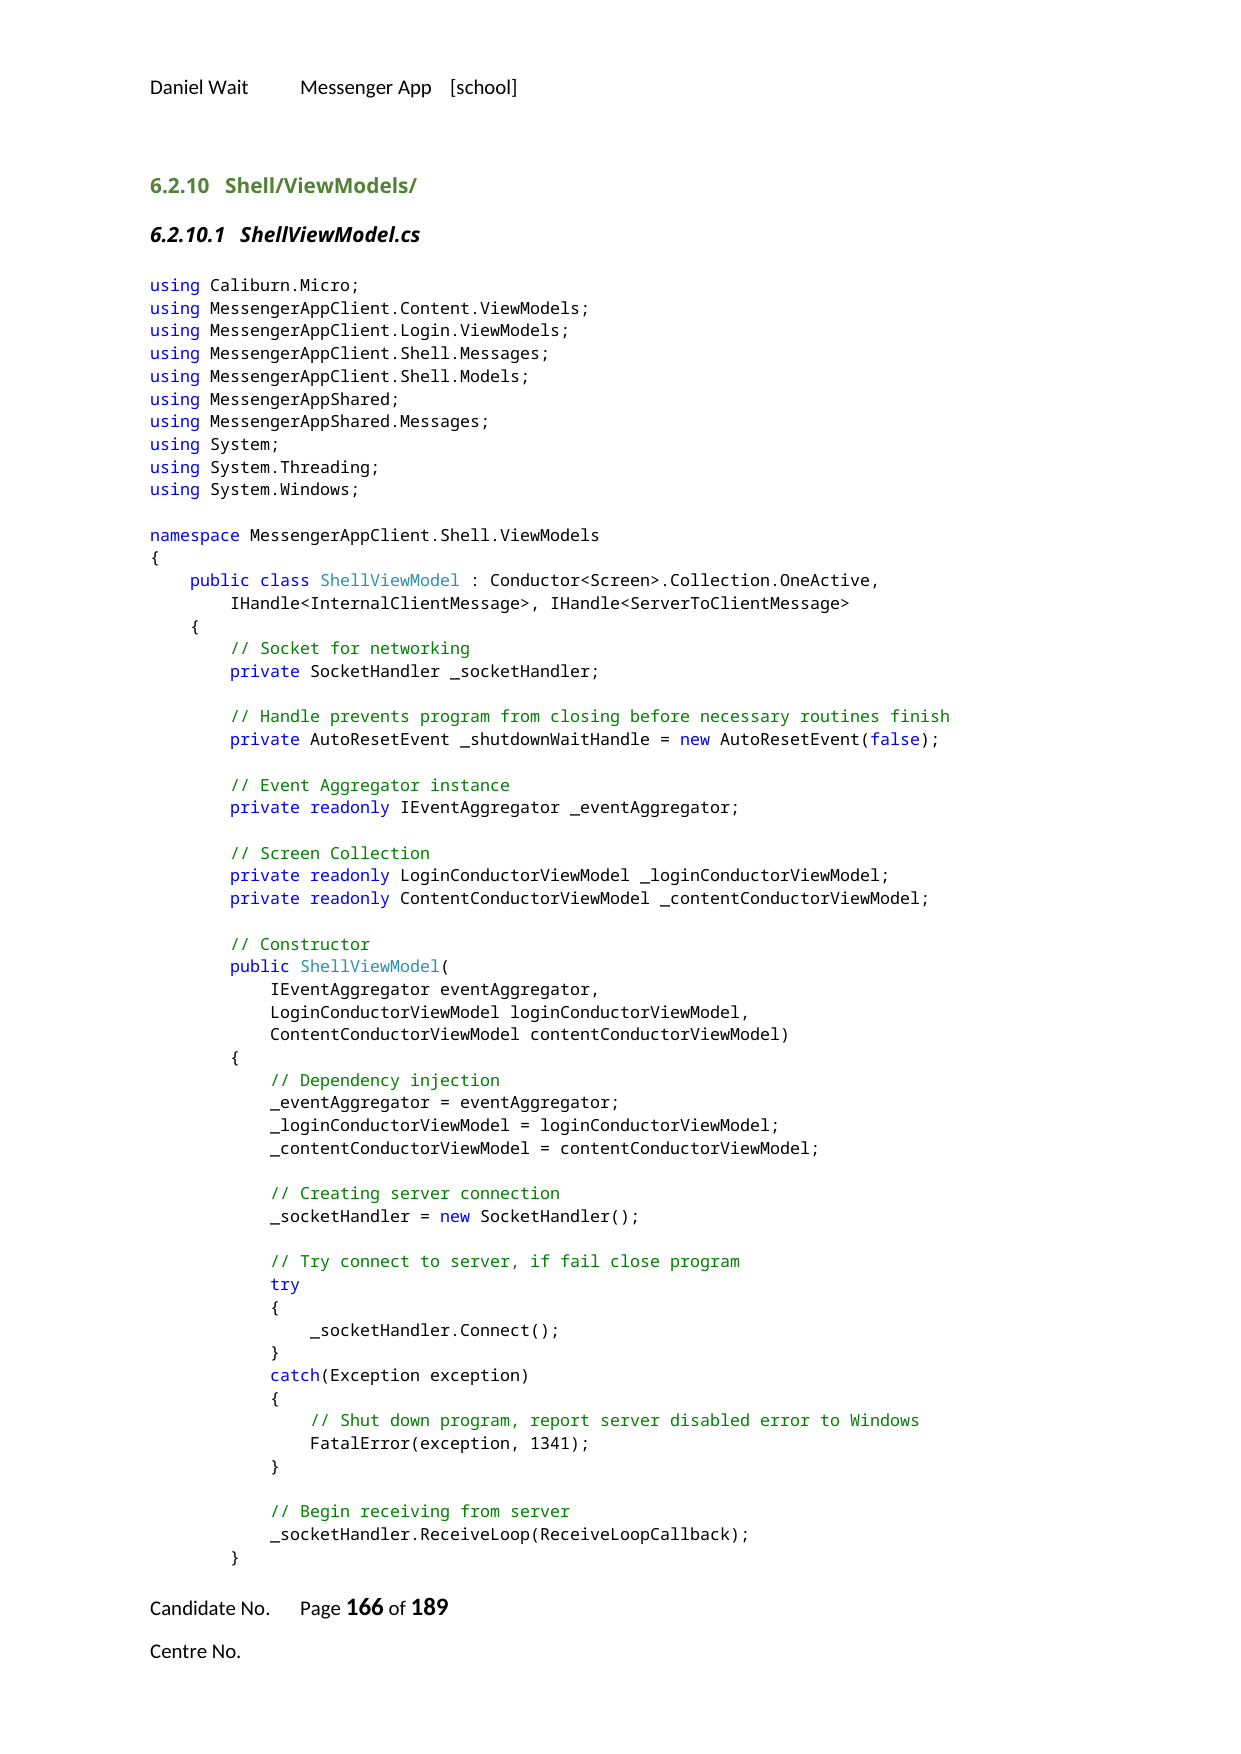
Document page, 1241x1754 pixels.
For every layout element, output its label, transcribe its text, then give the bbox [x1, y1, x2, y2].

text public class ShellViewModel : Conductor<Screen>.Collection.OneActive, [150, 569, 1090, 591]
text using MessengerAppClient.Login.ViewModels; [150, 319, 1090, 342]
text // Constructor [150, 932, 1090, 955]
text using MessengerAppShared.Messages; [150, 410, 1090, 432]
text catch(Exception exception) [150, 1363, 1090, 1386]
text FatalError(exception, 1341); [150, 1432, 1090, 1454]
text private SocketHandler _socketHandler; [150, 659, 1090, 682]
text // Dependency injection [150, 1068, 1090, 1091]
text } [150, 1341, 1090, 1363]
text _contentConductorViewModel = contentConductorViewModel; [150, 1136, 1090, 1159]
text _socketHandler.Connect(); [150, 1318, 1090, 1341]
text // Shut down program, report server disabled error to Windows [150, 1409, 1090, 1432]
text // Socket for networking [150, 637, 1090, 659]
text { [150, 1295, 1090, 1318]
text private readonly LoginConductorViewModel _loginConductorViewModel; [150, 864, 1090, 887]
text public ShellViewModel( [150, 955, 1090, 977]
text // Screen Collection [150, 841, 1090, 864]
text LoginConductorViewModel loginConductorViewModel, [150, 1000, 1090, 1023]
text private readonly IEventAggregator _eventAggregator; [150, 796, 1090, 818]
text ContentConductorViewModel contentConductorViewModel) [150, 1023, 1090, 1046]
text { [150, 546, 1090, 569]
text private AutoResetEvent _shutdownWaitHandle = new AutoResetEvent(false); [150, 728, 1090, 750]
text using System; [150, 432, 1090, 455]
text // Try connect to server, if fail close program [150, 1250, 1090, 1273]
text _socketHandler = new SocketHandler(); [150, 1204, 1090, 1227]
text using MessengerAppClient.Shell.Messages; [150, 342, 1090, 364]
text _eventAggregator = eventAggregator; [150, 1091, 1090, 1114]
text using System.Threading; [150, 455, 1090, 478]
text } [150, 1454, 1090, 1477]
subtitle Shell/ViewModels/ [150, 171, 1090, 199]
text using MessengerAppClient.Content.ViewModels; [150, 296, 1090, 319]
text // Begin receiving from server [150, 1500, 1090, 1522]
text } [150, 1545, 1090, 1568]
text using System.Windows; [150, 478, 1090, 501]
text { [150, 614, 1090, 637]
text using MessengerAppShared; [150, 387, 1090, 410]
text { [150, 1046, 1090, 1068]
text try [150, 1273, 1090, 1295]
text _loginConductorViewModel = loginConductorViewModel; [150, 1114, 1090, 1136]
text using MessengerAppClient.Shell.Models; [150, 364, 1090, 387]
text private readonly ContentConductorViewModel _contentConductorViewModel; [150, 887, 1090, 909]
subtitle ShellViewModel.cs [150, 220, 1090, 248]
text { [150, 1386, 1090, 1409]
text using Caliburn.Micro; [150, 273, 1090, 296]
text namespace MessengerAppClient.Shell.ViewModels [150, 523, 1090, 546]
text IEventAggregator eventAggregator, [150, 977, 1090, 1000]
text // Handle prevents program from closing before necessary routines finish [150, 705, 1090, 728]
text IHandle<InternalClientMessage>, IHandle<ServerToClientMessage> [150, 591, 1090, 614]
text // Event Aggregator instance [150, 773, 1090, 796]
text // Creating server connection [150, 1182, 1090, 1204]
text _socketHandler.ReceiveLoop(ReceiveLoopCallback); [150, 1522, 1090, 1545]
